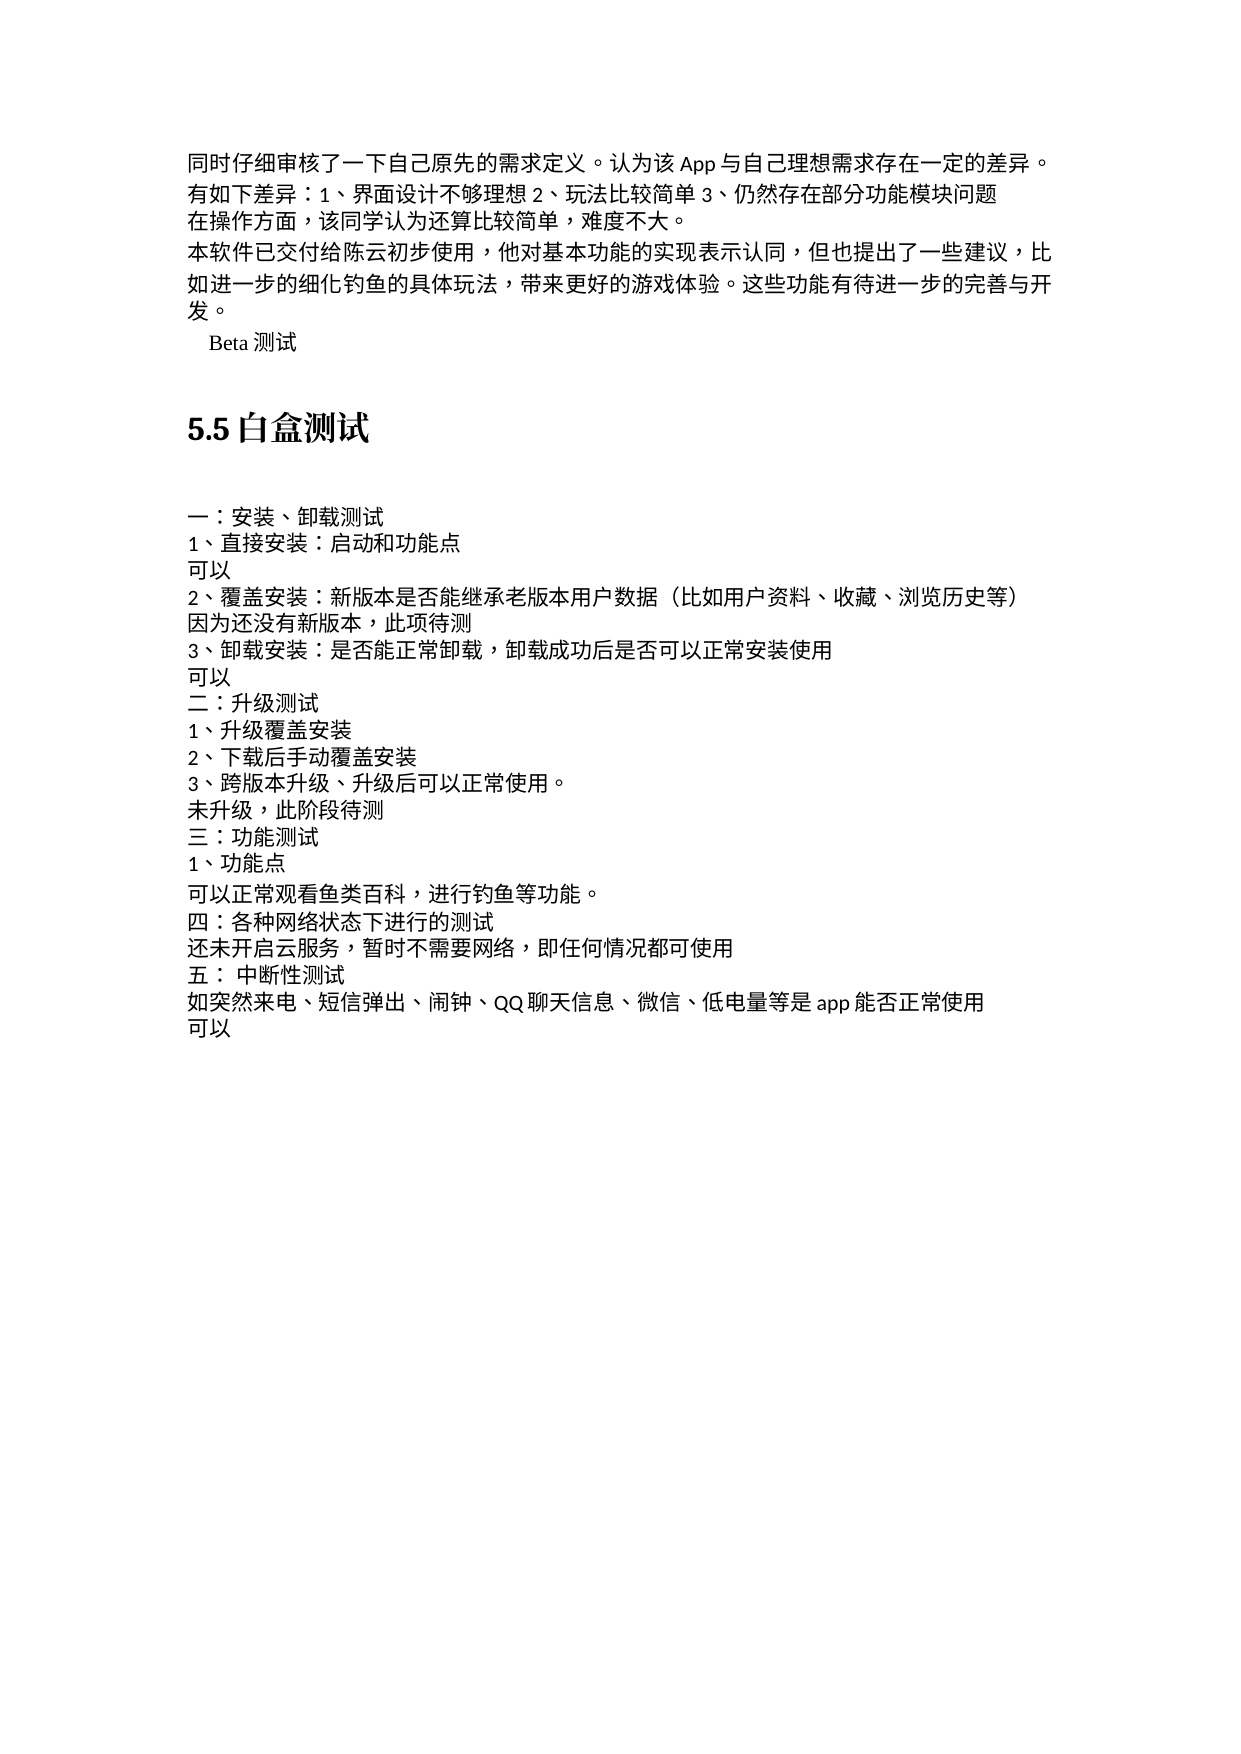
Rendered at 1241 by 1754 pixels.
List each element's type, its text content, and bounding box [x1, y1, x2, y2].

text 3、跨版本升级、升级后可以正常使用。 [187, 770, 1053, 797]
text 还未开启云服务，暂时不需要网络，即任何情况都可使用 [187, 935, 1053, 962]
text 在操作方面，该同学认为还算比较简单，难度不大。 [187, 208, 1053, 235]
text 1、直接安装：启动和功能点 [187, 530, 1053, 557]
subtitle 5.5白盒测试 [187, 410, 1053, 449]
text 可以正常观看鱼类百科，进行钓鱼等功能。 [187, 877, 1053, 909]
text 本软件已交付给陈云初步使用，他对基本功能的实现表示认同，但也提出了一些建议，比如进一步的细化钓鱼的具体玩法，带来更好的游戏体验。这些功能有待进一步的完善与开发。 [187, 235, 1053, 325]
text 1、功能点 [187, 850, 1053, 877]
text 因为还没有新版本，此项待测 [187, 610, 1053, 637]
text 三：功能测试 [187, 824, 1053, 850]
text 四：各种网络状态下进行的测试 [187, 909, 1053, 935]
text 2、下载后手动覆盖安装 [187, 744, 1053, 770]
text 未升级，此阶段待测 [187, 797, 1053, 824]
text 可以 [187, 664, 1053, 690]
text 可以 [187, 1015, 1053, 1042]
text 如突然来电、短信弹出、闹钟、QQ聊天信息、微信、低电量等是app能否正常使用 [187, 989, 1053, 1015]
text 可以 [187, 557, 1053, 584]
text 3、卸载安装：是否能正常卸载，卸载成功后是否可以正常安装使用 [187, 637, 1053, 664]
text 五： 中断性测试 [187, 962, 1053, 989]
text Beta测试 [187, 325, 1053, 357]
text 2、覆盖安装：新版本是否能继承老版本用户数据（比如用户资料、收藏、浏览历史等） [187, 584, 1053, 610]
text 1、升级覆盖安装 [187, 717, 1053, 744]
text 二：升级测试 [187, 690, 1053, 717]
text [187, 150, 1053, 208]
text 一：安装、卸载测试 [187, 504, 1053, 530]
